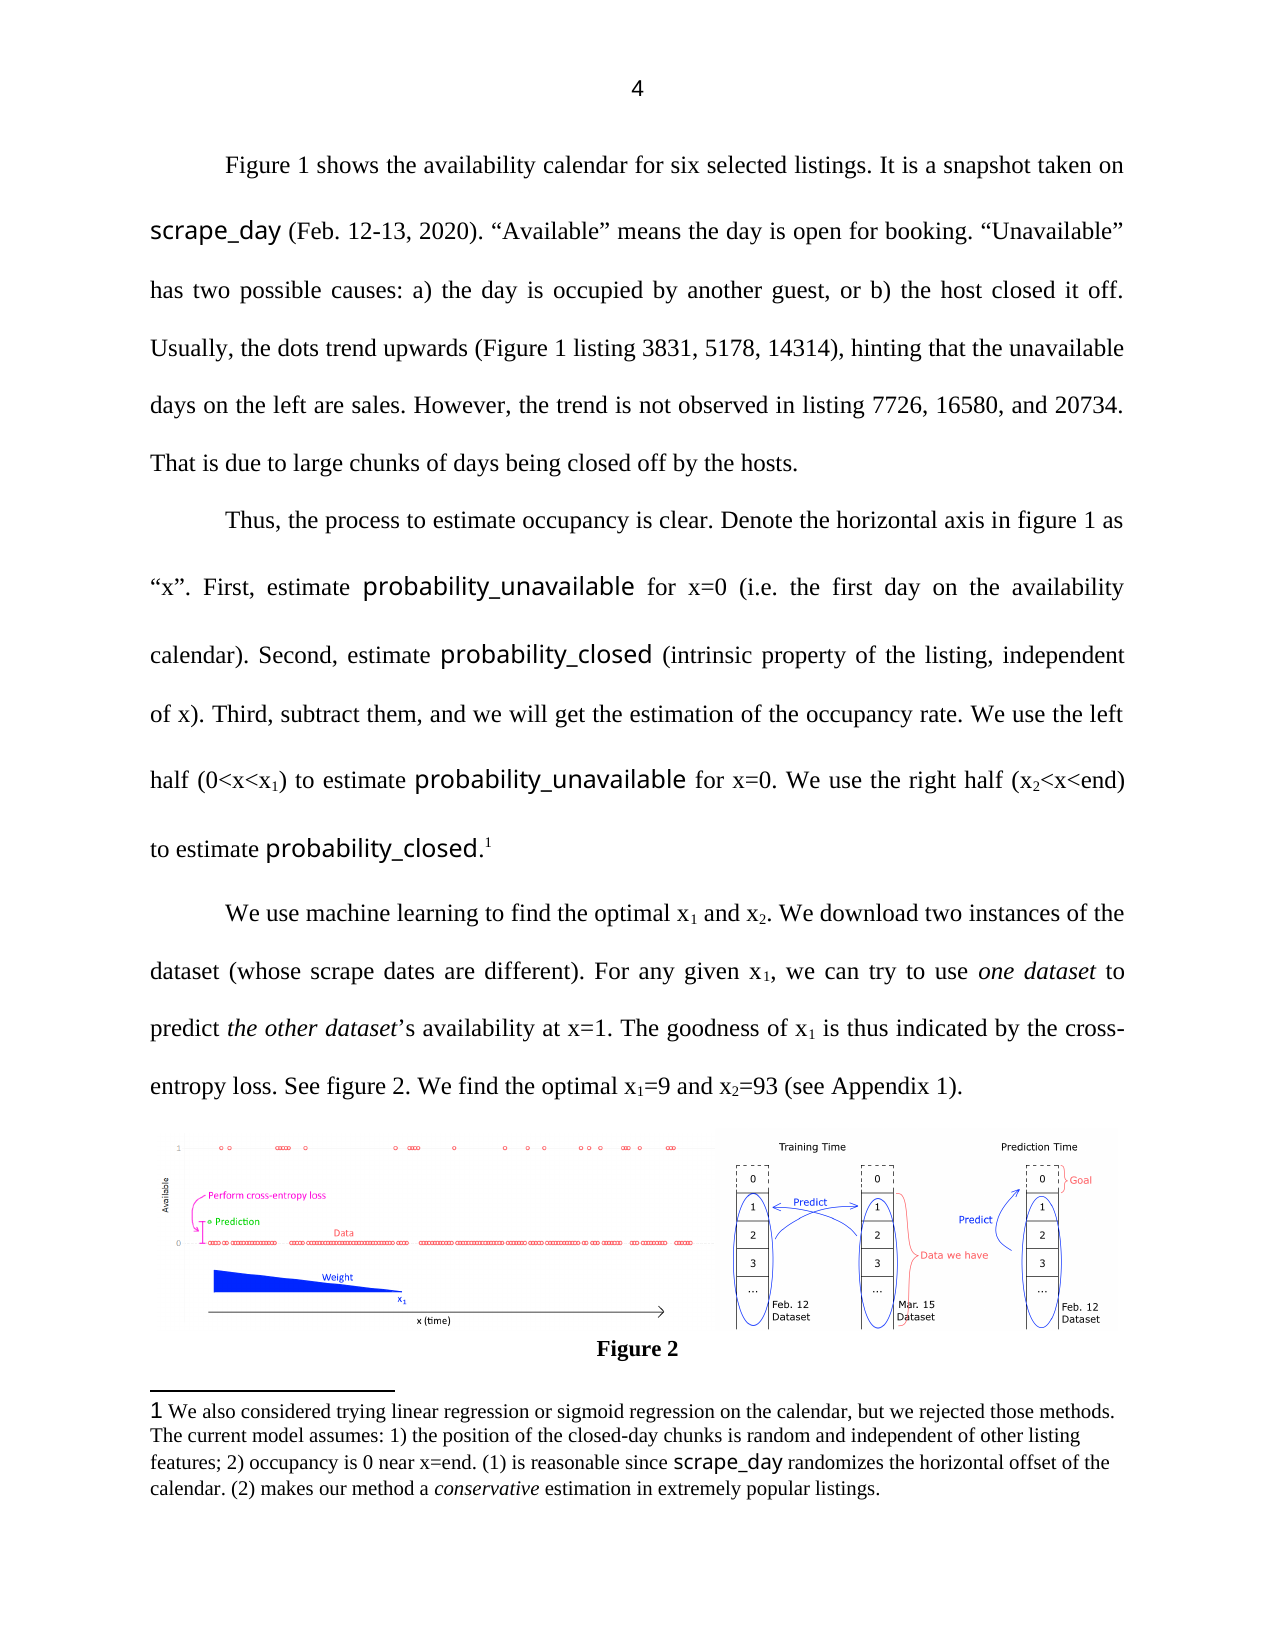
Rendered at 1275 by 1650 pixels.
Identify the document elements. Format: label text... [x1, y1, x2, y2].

picture [156, 1128, 1119, 1331]
text We use machine learning to find the optimal x1 and x2. We download two instances of the dataset (whose scrape dates are different). For any given x1, we can try to use one dataset to predict the other dataset’s availability at x=1. The goodness of x1 is thus indicated by the cross-entropy loss. See figure 2. We find the optimal x1=9 and x2=93 (see Appendix 1). [150, 898, 1125, 1100]
text Figure 1 shows the availability calendar for six selected listings. It is a snapshot taken on scrape_day (Feb. 12-13, 2020). “Available” means the day is open for booking. “Unavailable” has two possible causes: a) the day is occupied by another guest, or b) the host closed it off. Usually, the dots trend upwards (Figure 1 listing 3831, 5178, 14314), hinting that the unavailable days on the left are sales. However, the trend is not observed in listing 7726, 16580, and 20734. That is due to large chunks of days being closed off by the hosts. [150, 150, 1125, 477]
text Thus, the process to estimate occupancy is clear. Denote the horizontal axis in figure 1 as “x”. First, estimate probability_unavailable for x=0 (i.e. the first day on the availability calendar). Second, estimate probability_closed (intrinsic property of the listing, independent of x). Third, subtract them, and we will get the estimation of the occupancy rate. We use the left half (0<x<x1) to estimate probability_unavailable for x=0. We use the right half (x2<x<end) to estimate probability_closed. [150, 506, 1125, 864]
